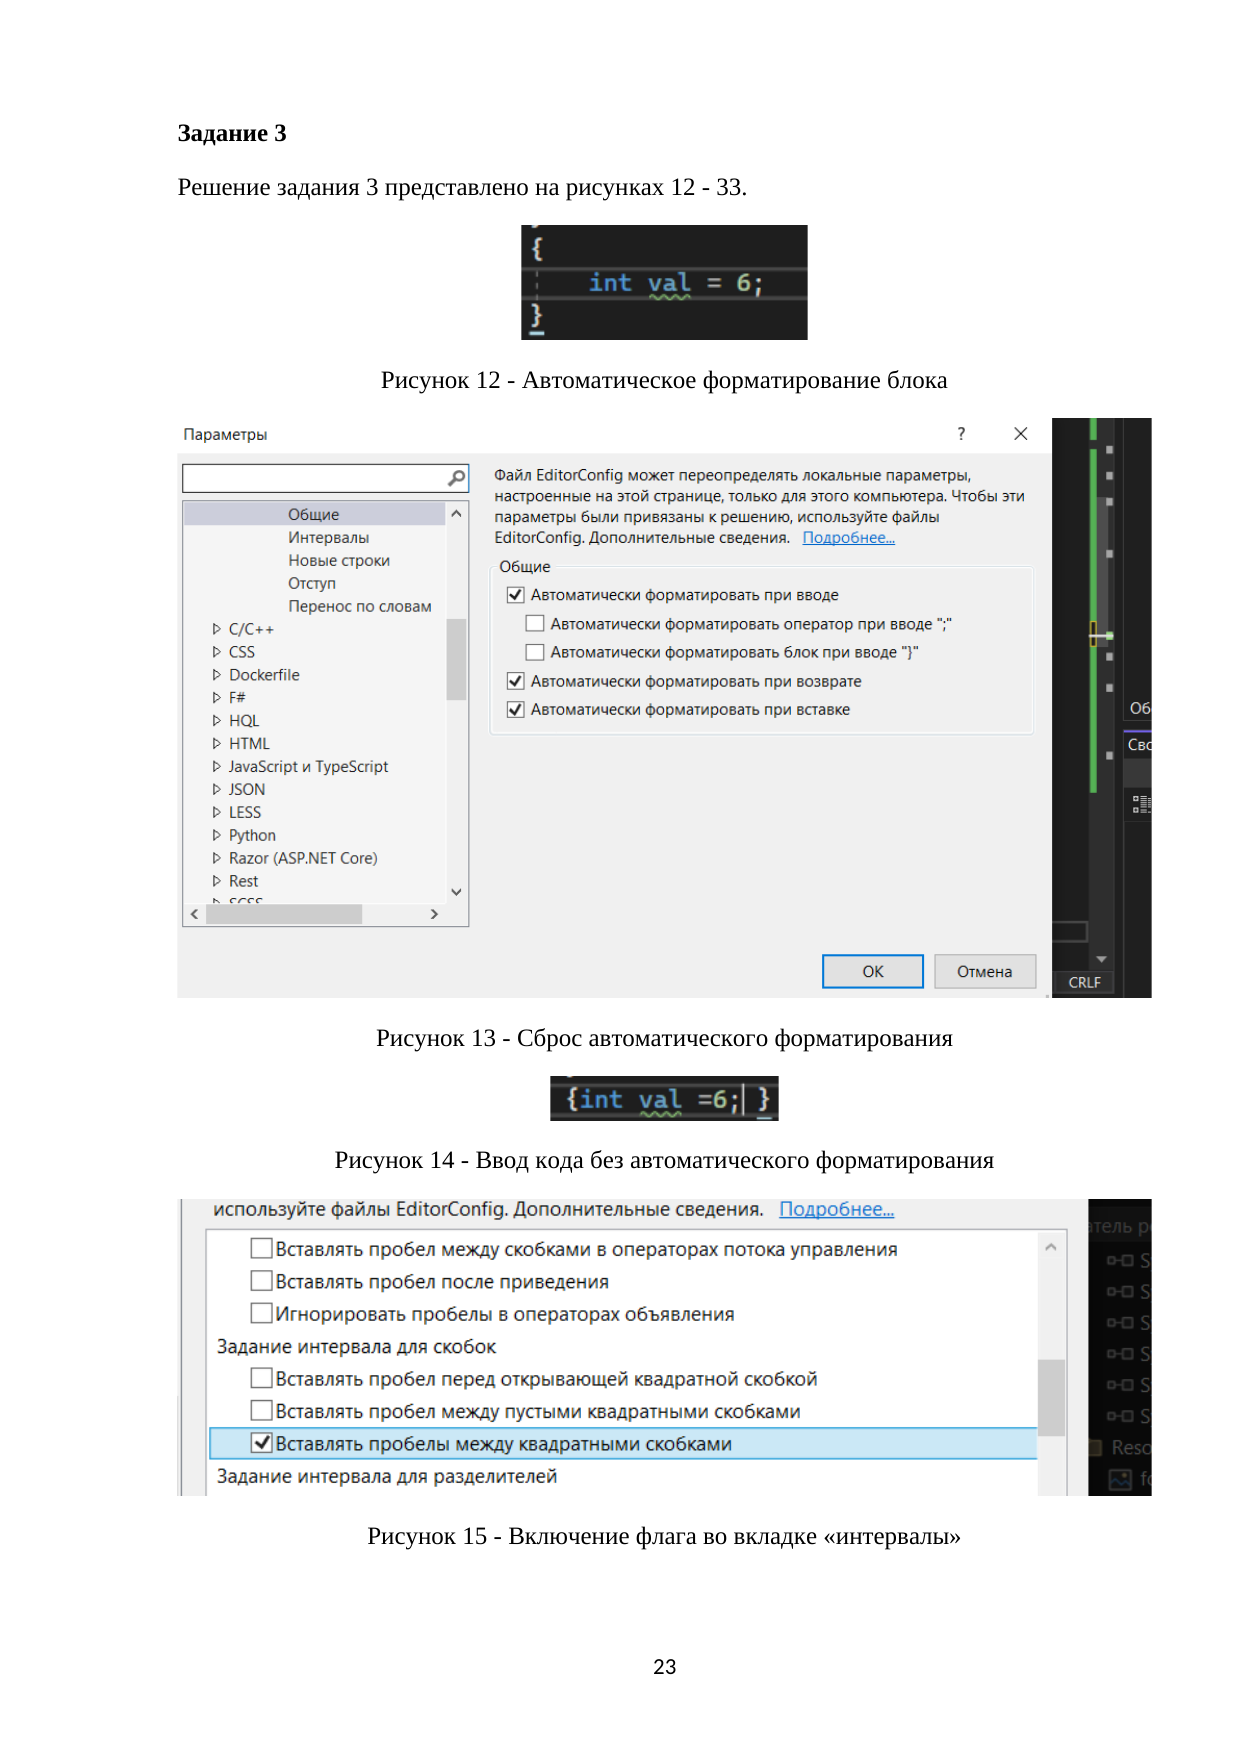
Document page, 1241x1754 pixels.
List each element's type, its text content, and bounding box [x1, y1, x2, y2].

picture [177, 1199, 1152, 1496]
text Рисунок 14 - Ввод кода без автоматического форматирования [177, 1146, 1152, 1174]
text Рисунок 12 - Автоматическое форматирование блока [177, 365, 1152, 394]
picture [550, 1076, 779, 1121]
picture [521, 225, 808, 340]
text Рисунок 15 - Включение флага во вкладке «интервалы» [177, 1521, 1152, 1549]
text Решение задания 3 представлено на рисунках 12 - 33. [177, 172, 1152, 201]
text Задание 3 [177, 118, 1152, 147]
text Рисунок 13 - Сброс автоматического форматирования [177, 1023, 1152, 1052]
picture [177, 418, 1152, 998]
